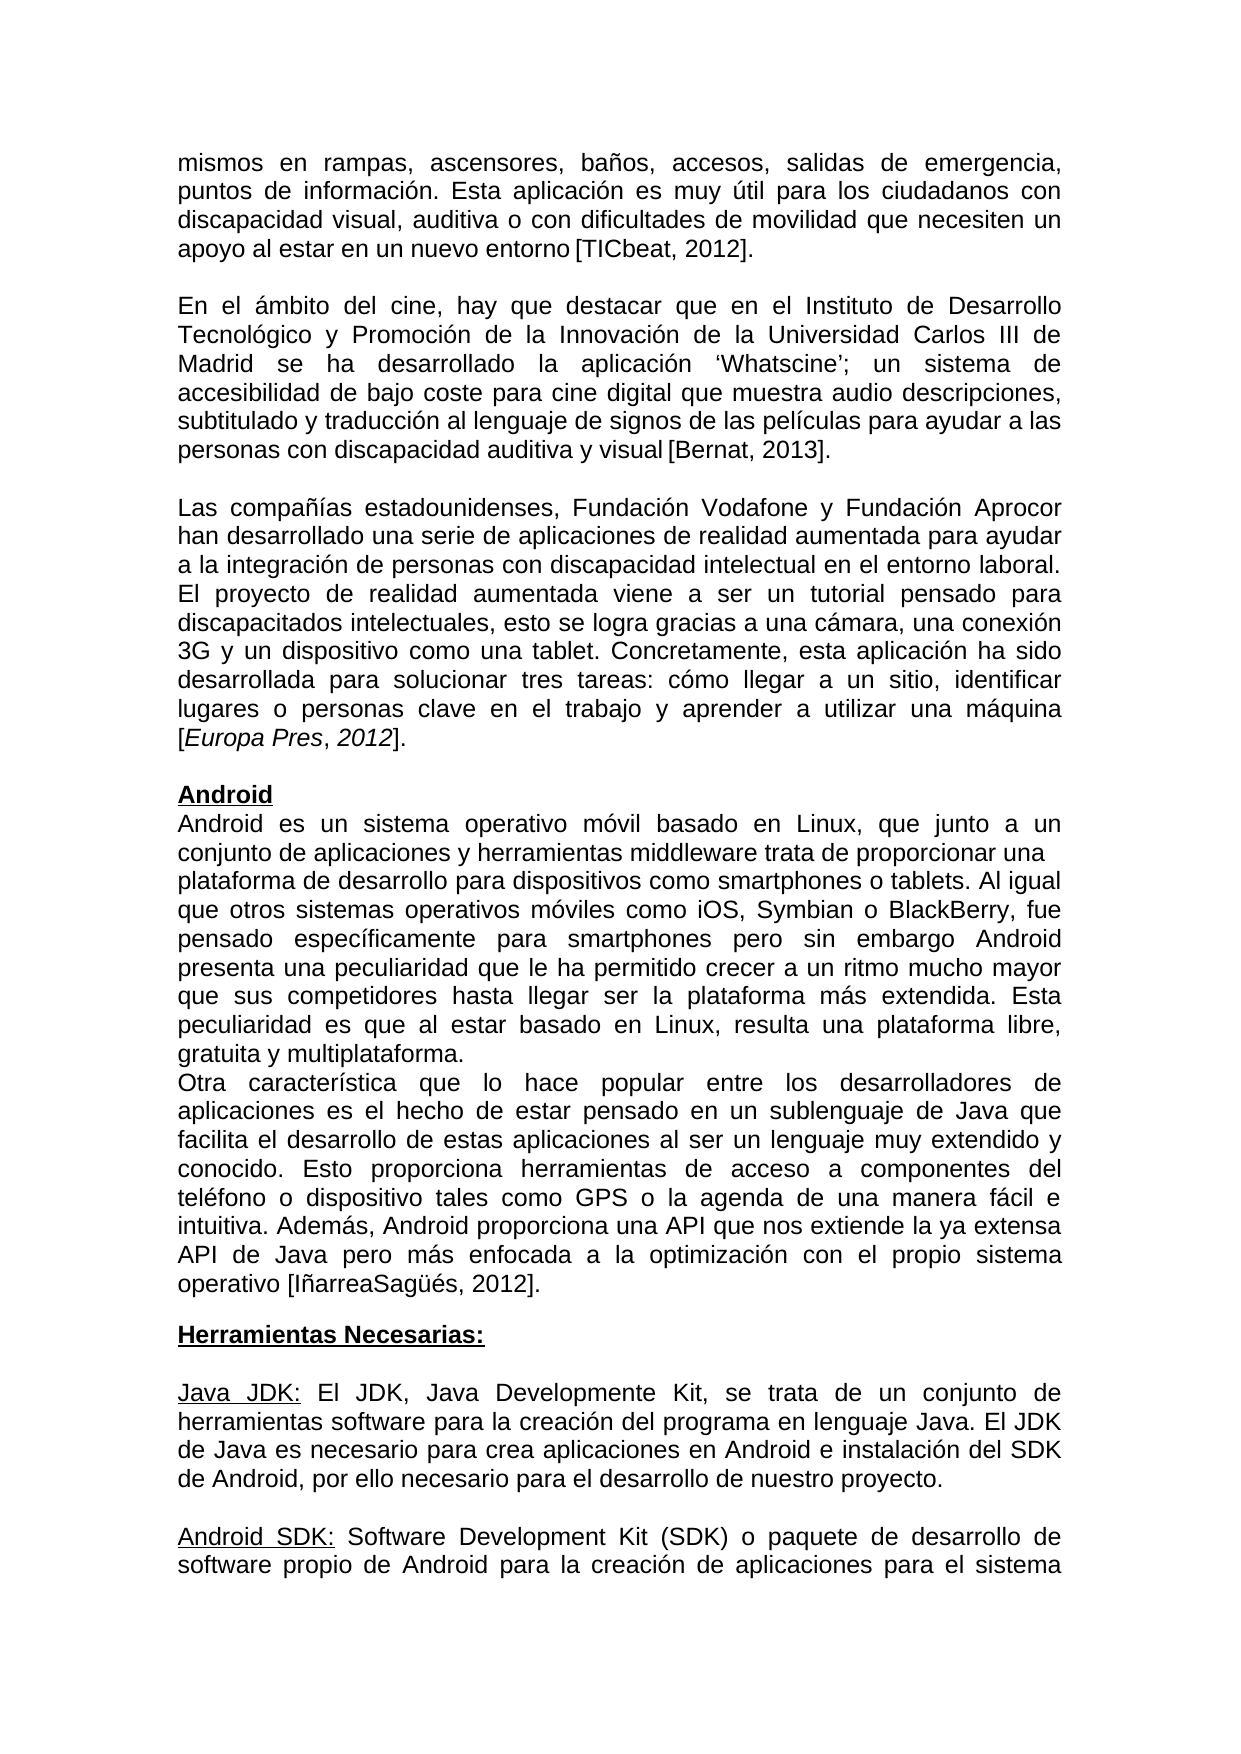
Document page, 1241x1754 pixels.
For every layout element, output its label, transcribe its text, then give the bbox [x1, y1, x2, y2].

text Android [177, 780, 1063, 809]
text En el ámbito del cine, hay que destacar que en el Instituto de Desarrollo Tecnológico y Promoción de la Innovación de la Universidad Carlos III de Madrid se ha desarrollado la aplicación ‘Whatscine’; un sistema de accesibilidad de bajo coste para cine digital que muestra audio descripciones, subtitulado y traducción al lenguaje de signos de las películas para ayudar a las personas con discapacidad auditiva y visual [Bernat, 2013]. [177, 291, 1063, 464]
text Android es un sistema operativo móvil basado en Linux, que junto a un conjunto de aplicaciones y herramientas middleware trata de proporcionar una [177, 809, 1063, 866]
text Herramientas Necesarias: [177, 1320, 1063, 1349]
text plataforma de desarrollo para dispositivos como smartphones o tablets. Al igual que otros sistemas operativos móviles como iOS, Symbian o BlackBerry, fue pensado específicamente para smartphones pero sin embargo Android presenta una peculiaridad que le ha permitido crecer a un ritmo mucho mayor que sus competidores hasta llegar ser la plataforma más extendida. Esta peculiaridad es que al estar basado en Linux, resulta una plataforma libre, gratuita y multiplataforma. [177, 866, 1063, 1068]
text Otra característica que lo hace popular entre los desarrolladores de aplicaciones es el hecho de estar pensado en un sublenguaje de Java que facilita el desarrollo de estas aplicaciones al ser un lenguaje muy extendido y conocido. Esto proporciona herramientas de acceso a componentes del teléfono o dispositivo tales como GPS o la agenda de una manera fácil e intuitiva. Además, Android proporciona una API que nos extiende la ya extensa API de Java pero más enfocada a la optimización con el propio sistema operativo [IñarreaSagüés, 2012]. [177, 1068, 1063, 1298]
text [177, 1522, 1063, 1579]
text Java JDK: El JDK, Java Developmente Kit, se trata de un conjunto de herramientas software para la creación del programa en lenguaje Java. El JDK de Java es necesario para crea aplicaciones en Android e instalación del SDK de Android, por ello necesario para el desarrollo de nuestro proyecto. [177, 1378, 1063, 1493]
text Las compañías estadounidenses, Fundación Vodafone y Fundación Aprocor han desarrollado una serie de aplicaciones de realidad aumentada para ayudar a la integración de personas con discapacidad intelectual en el entorno laboral. El proyecto de realidad aumentada viene a ser un tutorial pensado para discapacitados intelectuales, esto se logra gracias a una cámara, una conexión 3G y un dispositivo como una tablet. Concretamente, esta aplicación ha sido desarrollada para solucionar tres tareas: cómo llegar a un sitio, identificar lugares o personas clave en el trabajo y aprender a utilizar una máquina [Europa Pres, 2012]. [177, 493, 1063, 751]
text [177, 148, 1063, 263]
